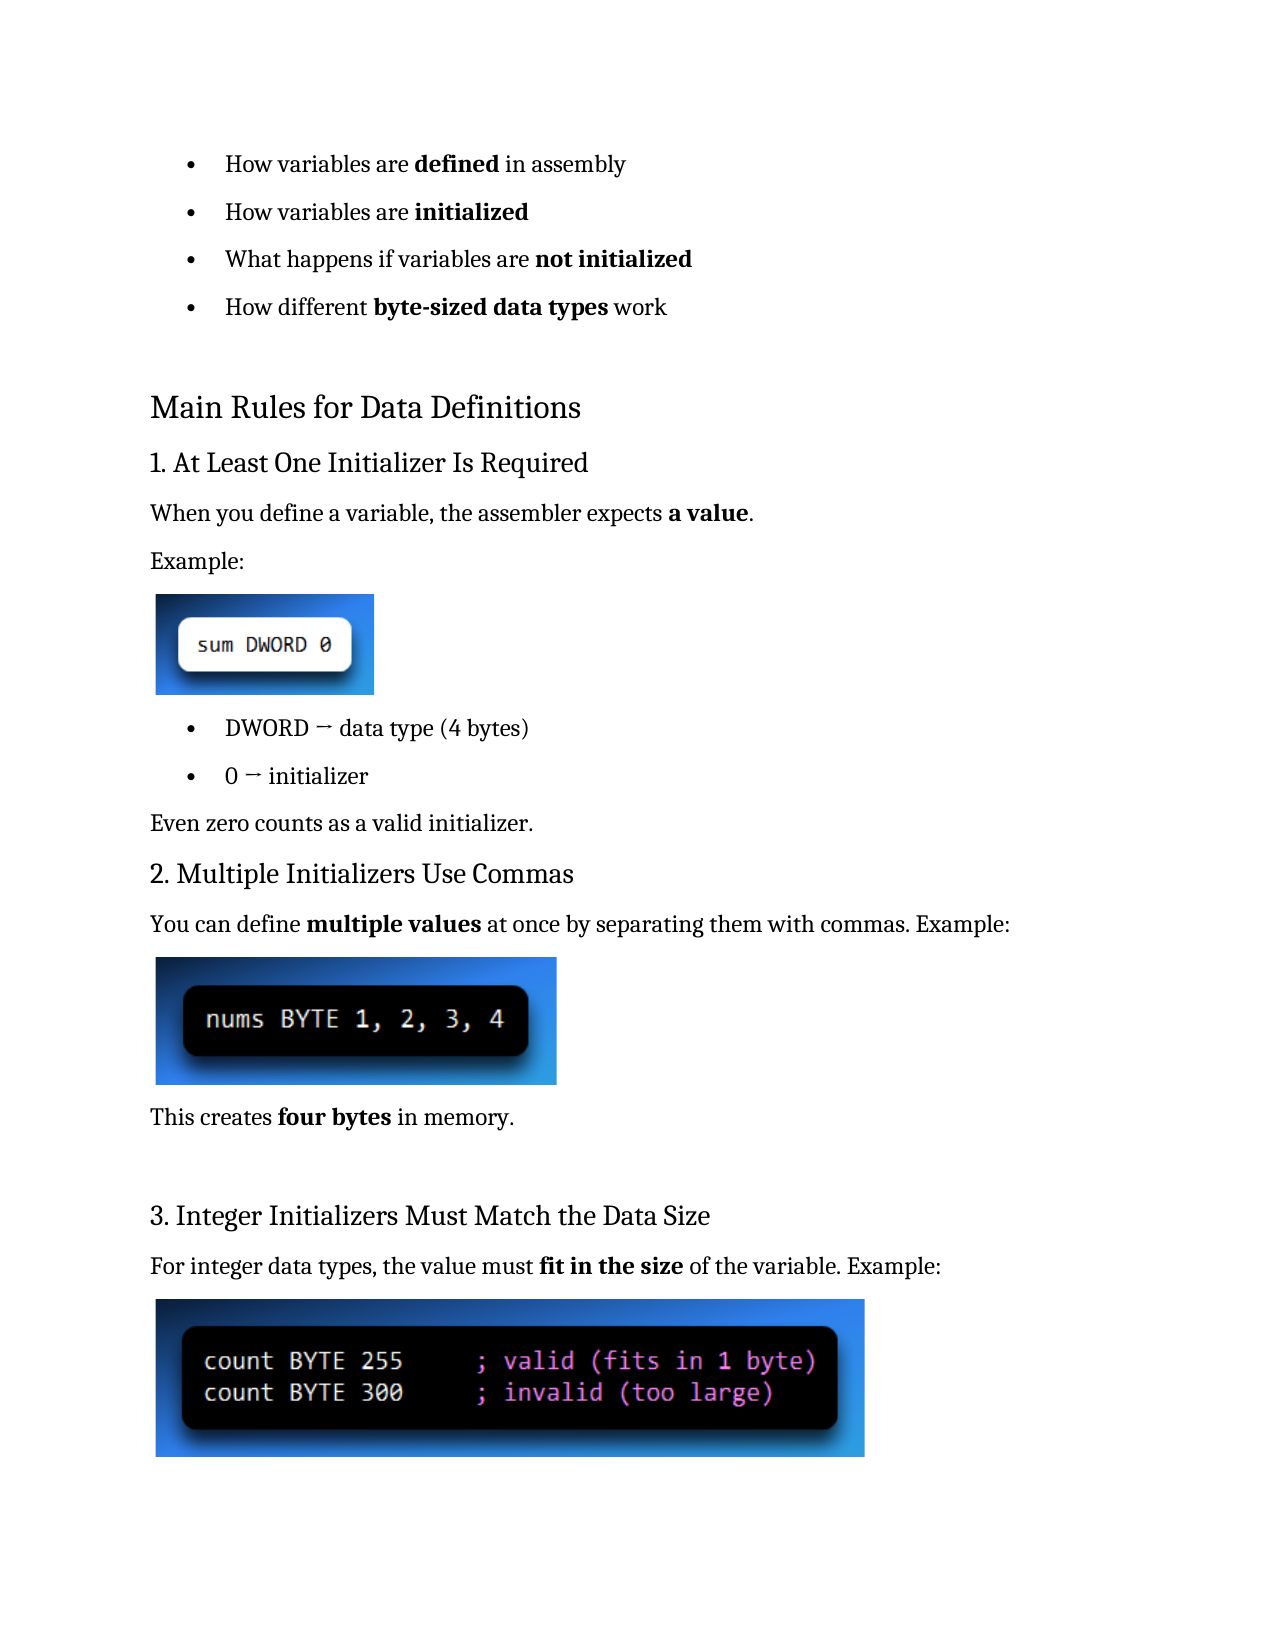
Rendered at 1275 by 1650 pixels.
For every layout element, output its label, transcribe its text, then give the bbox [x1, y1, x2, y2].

picture [155, 1299, 865, 1457]
text You can define multiple values at once by separating them with commas. Example: [150, 910, 1125, 939]
list 0 → initializer [187, 762, 1125, 790]
text 2. Multiple Initializers Use Commas [150, 857, 1125, 891]
list DWORD → data type (4 bytes) [187, 714, 1125, 743]
list How variables are initialized [187, 198, 1125, 226]
list What happens if variables are not initialized [187, 245, 1125, 274]
text Even zero counts as a valid initializer. [150, 809, 1125, 838]
text This creates four bytes in memory. [150, 1103, 1125, 1132]
text 3. Integer Initializers Must Match the Data Size [150, 1199, 1125, 1232]
list How different byte-sized data types work [187, 293, 1125, 322]
text For integer data types, the value must fit in the size of the variable. Example: [150, 1252, 1125, 1280]
picture [155, 957, 557, 1085]
text Main Rules for Data Definitions [150, 388, 1125, 427]
text Example: [150, 547, 1125, 576]
text 1. At Least One Initializer Is Required [150, 447, 1125, 480]
picture [155, 594, 375, 695]
text When you define a variable, the assembler expects a value. [150, 499, 1125, 528]
list How variables are defined in assembly [187, 150, 1125, 179]
